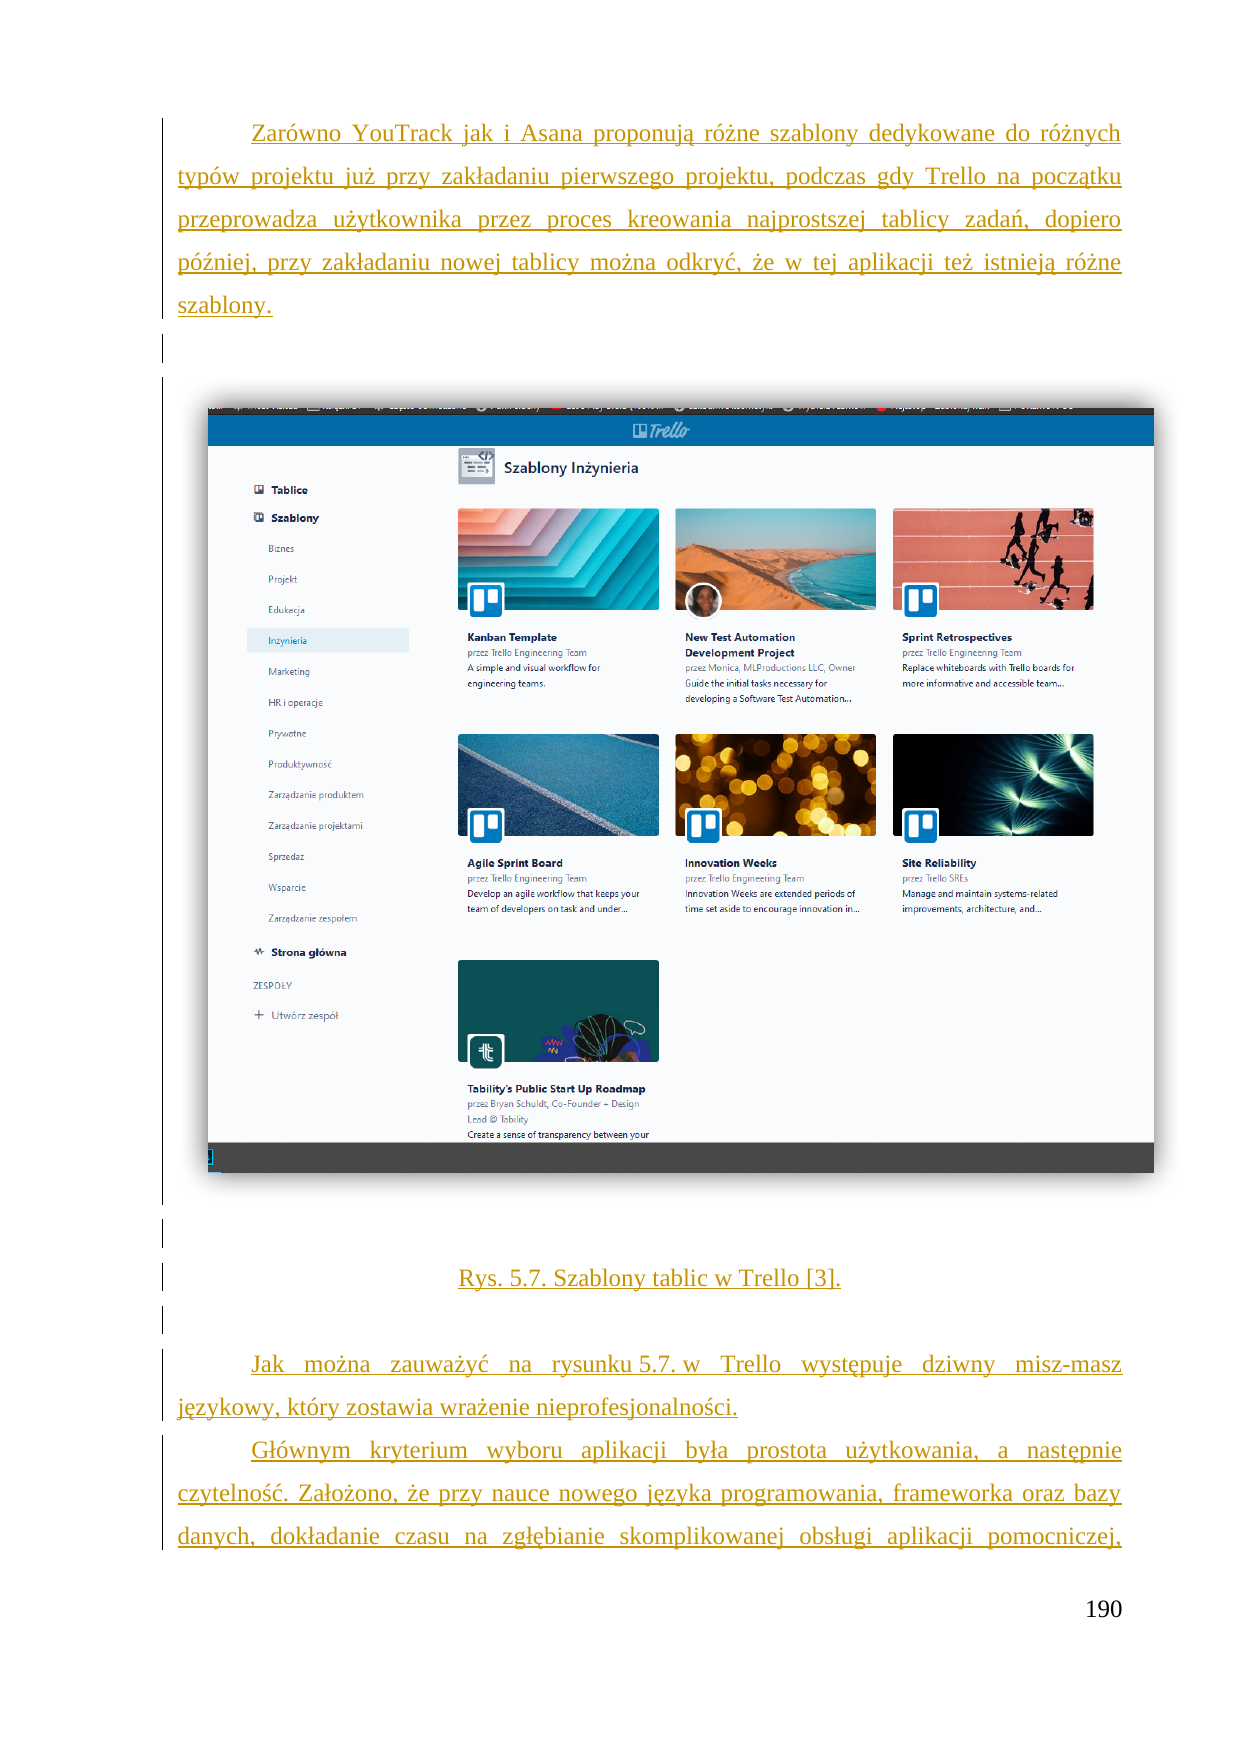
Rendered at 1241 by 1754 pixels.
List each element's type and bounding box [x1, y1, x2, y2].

picture [208, 408, 1154, 1173]
